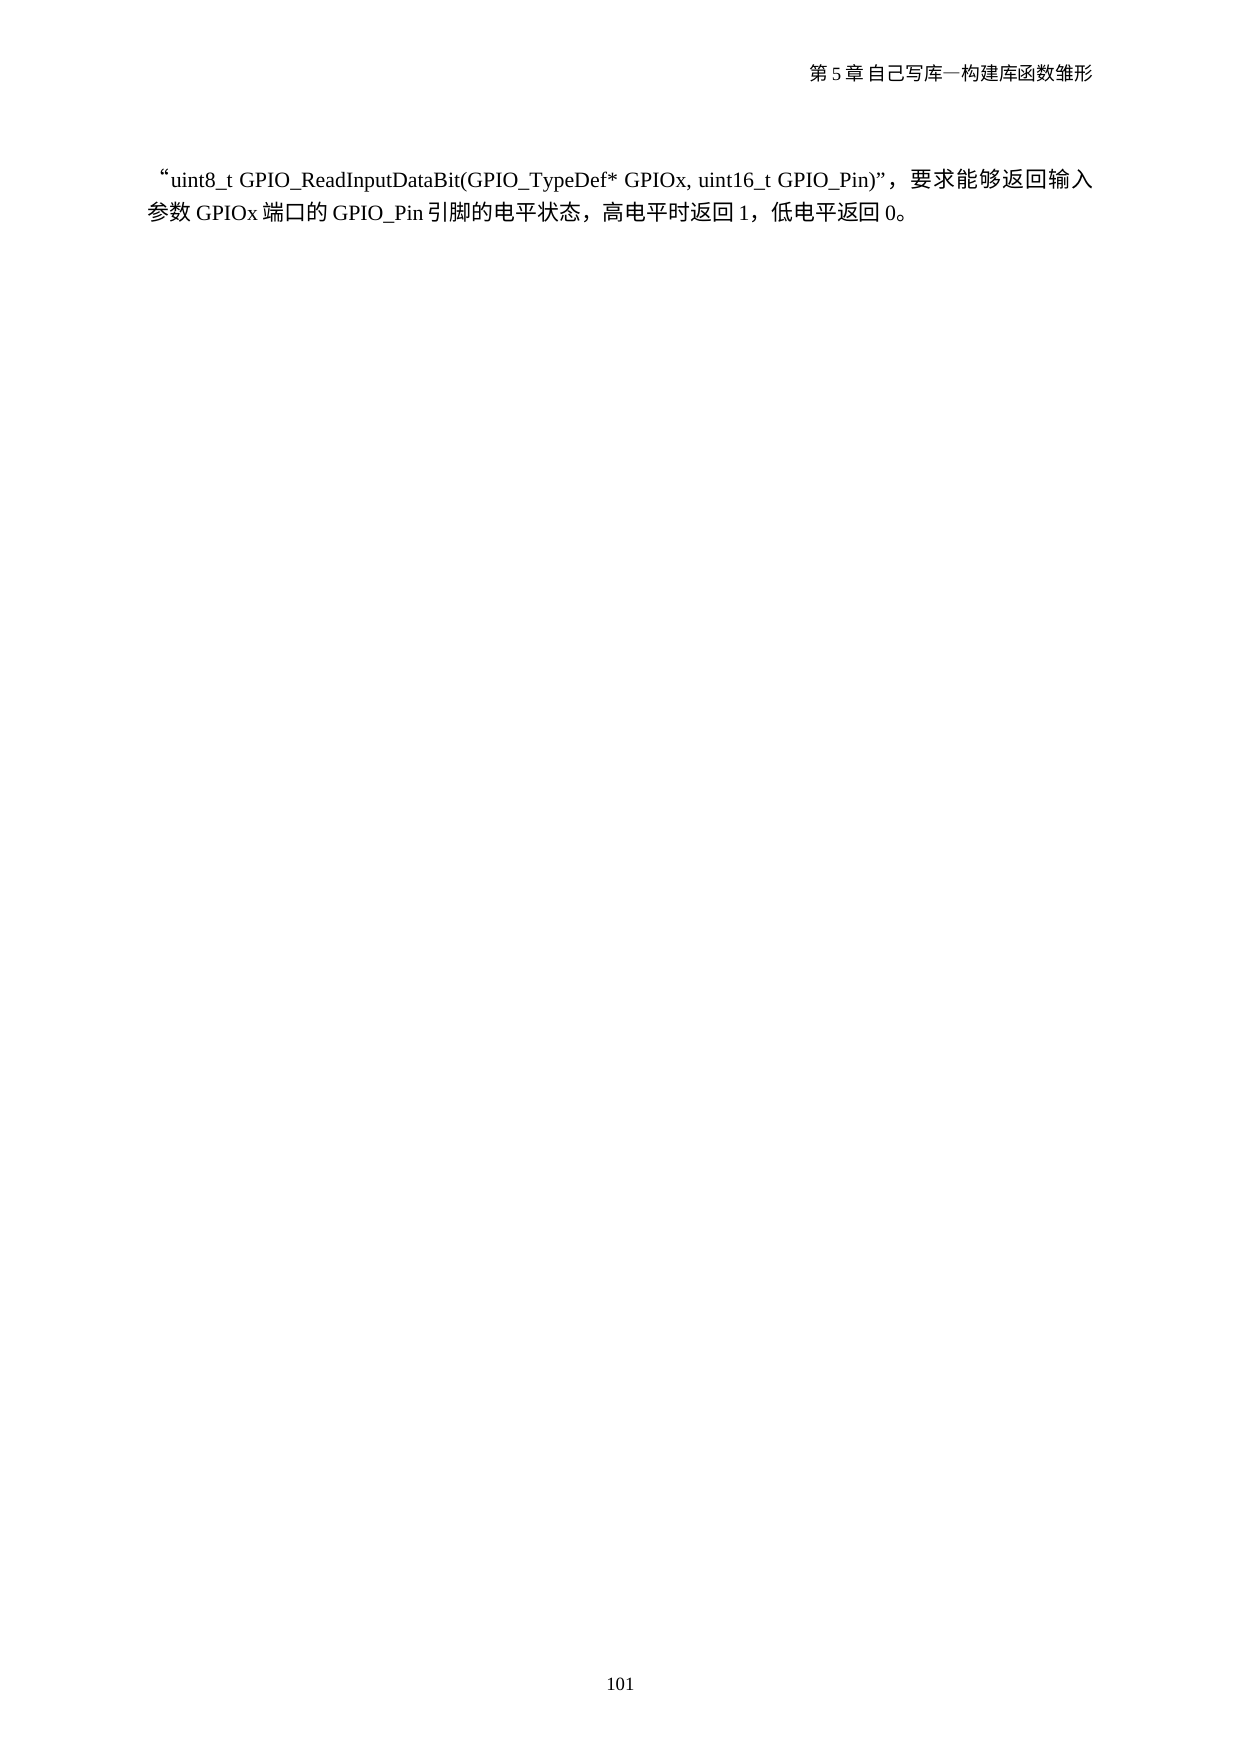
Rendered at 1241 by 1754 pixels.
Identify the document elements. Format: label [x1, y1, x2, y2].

list [148, 162, 1092, 227]
